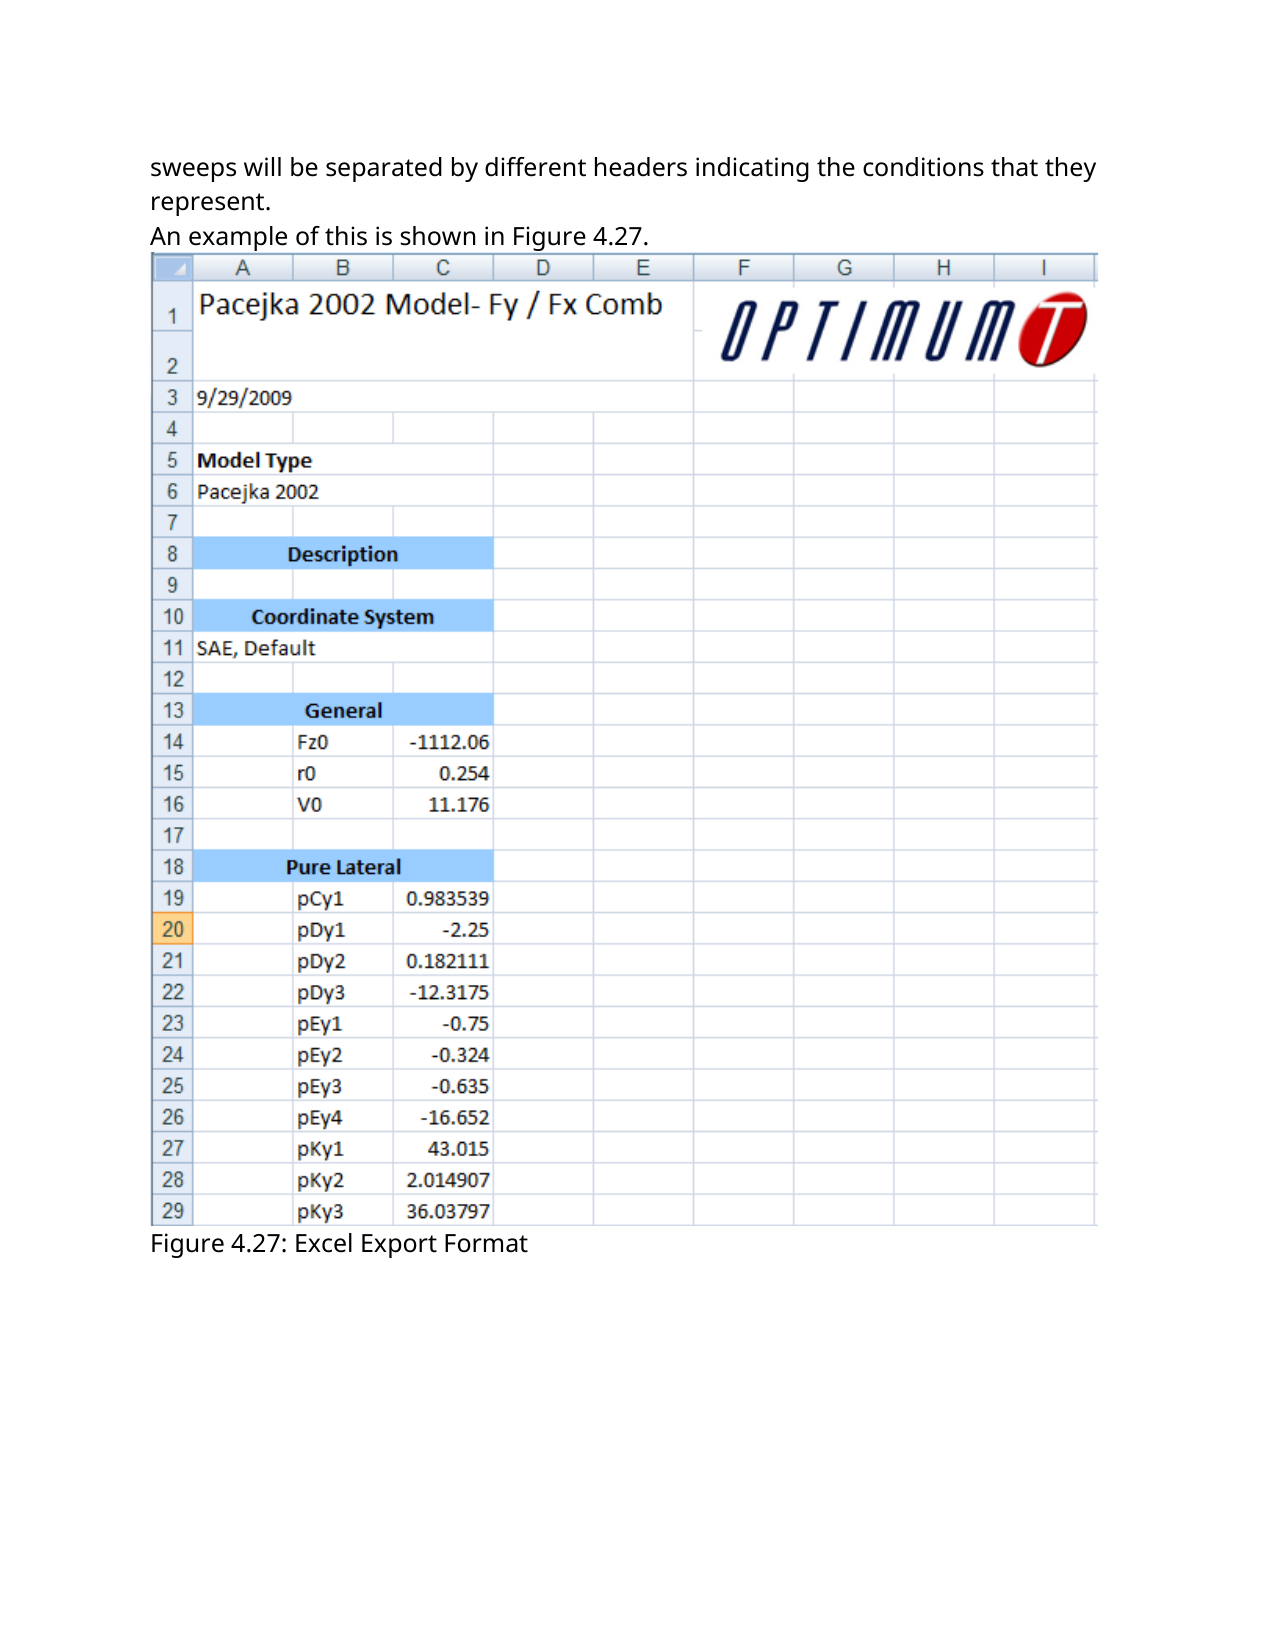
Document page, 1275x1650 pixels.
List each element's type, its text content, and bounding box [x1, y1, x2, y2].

text sweeps will be separated by different headers indicating the conditions that they represent. [150, 150, 1125, 218]
text An example of this is shown in Figure 4.27. [150, 218, 1125, 252]
text Figure 4.27: Excel Export Format [150, 1226, 1125, 1260]
